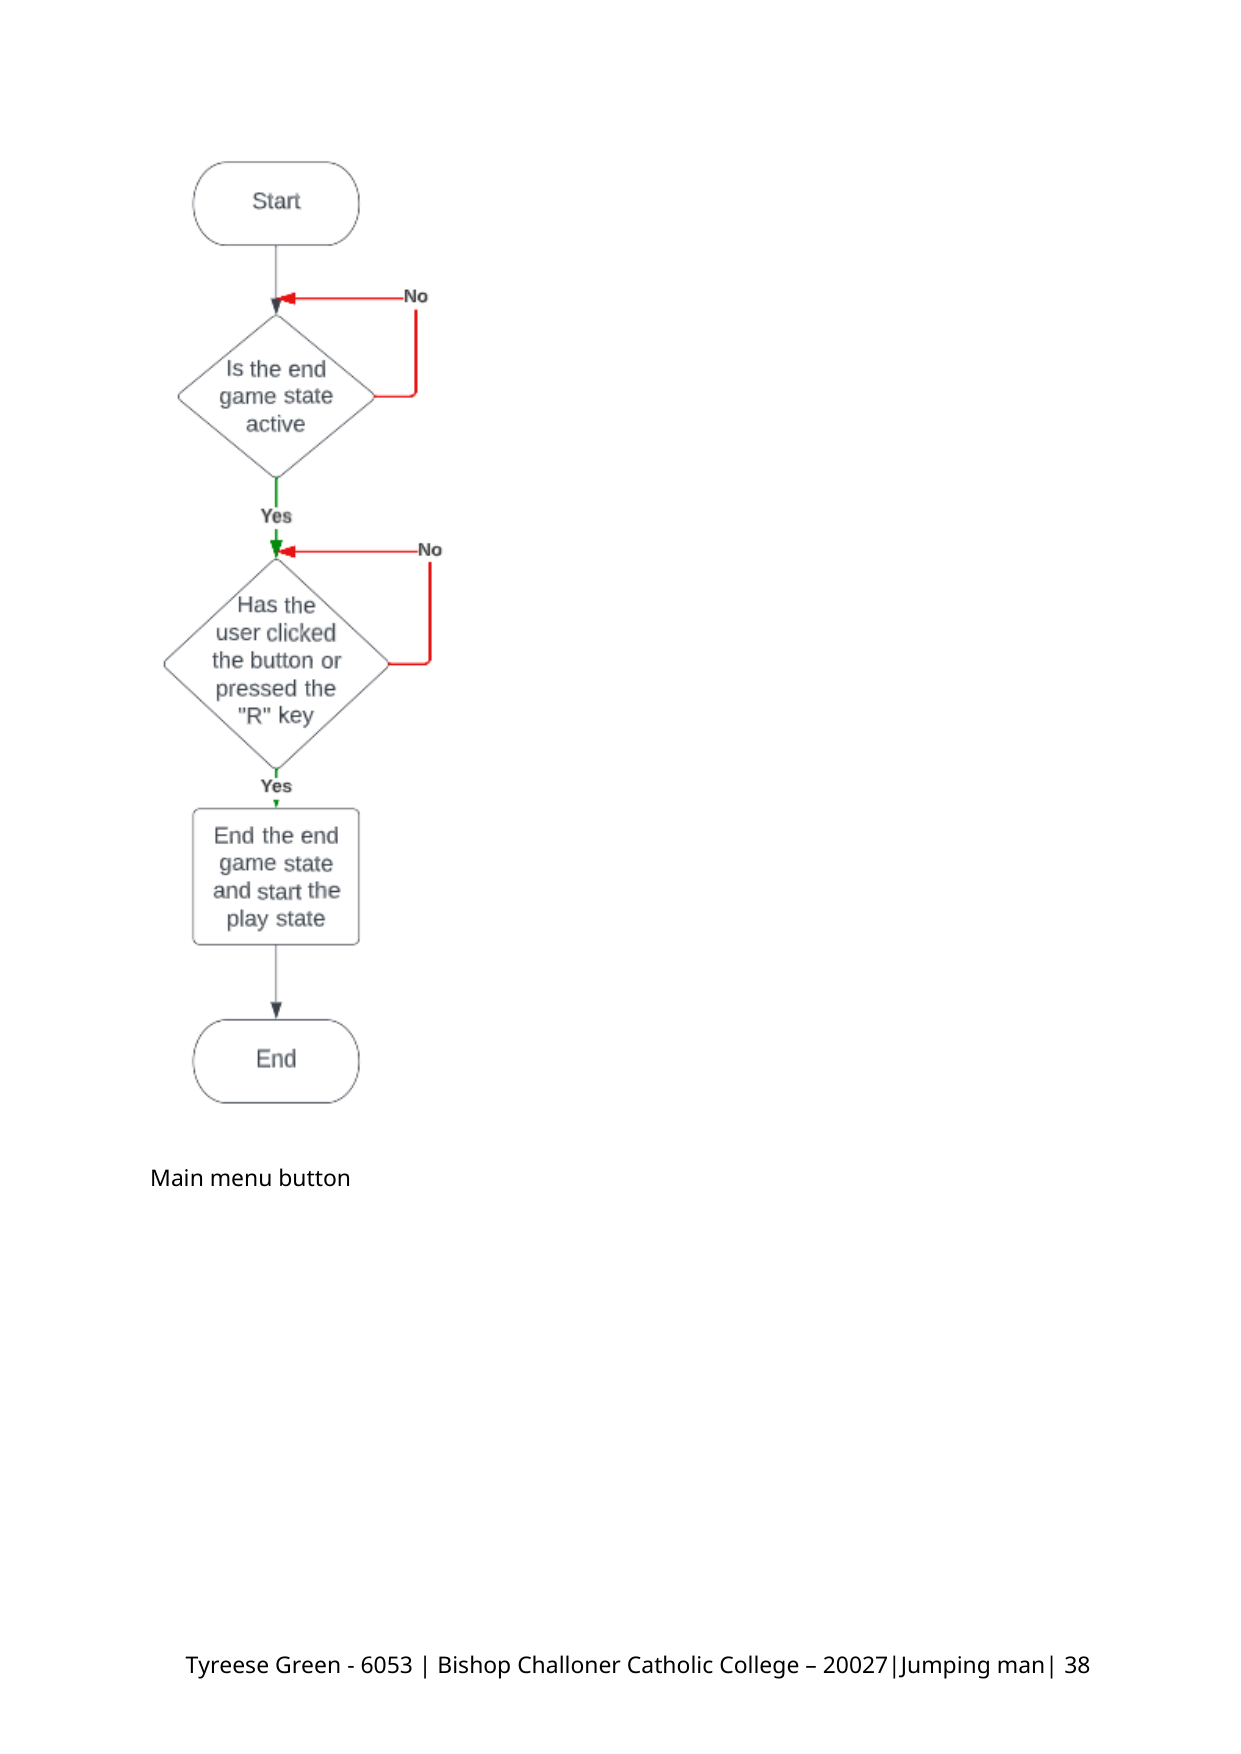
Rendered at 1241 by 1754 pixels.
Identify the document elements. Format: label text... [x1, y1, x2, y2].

picture [150, 150, 471, 1143]
text Main menu button [150, 1161, 1090, 1193]
